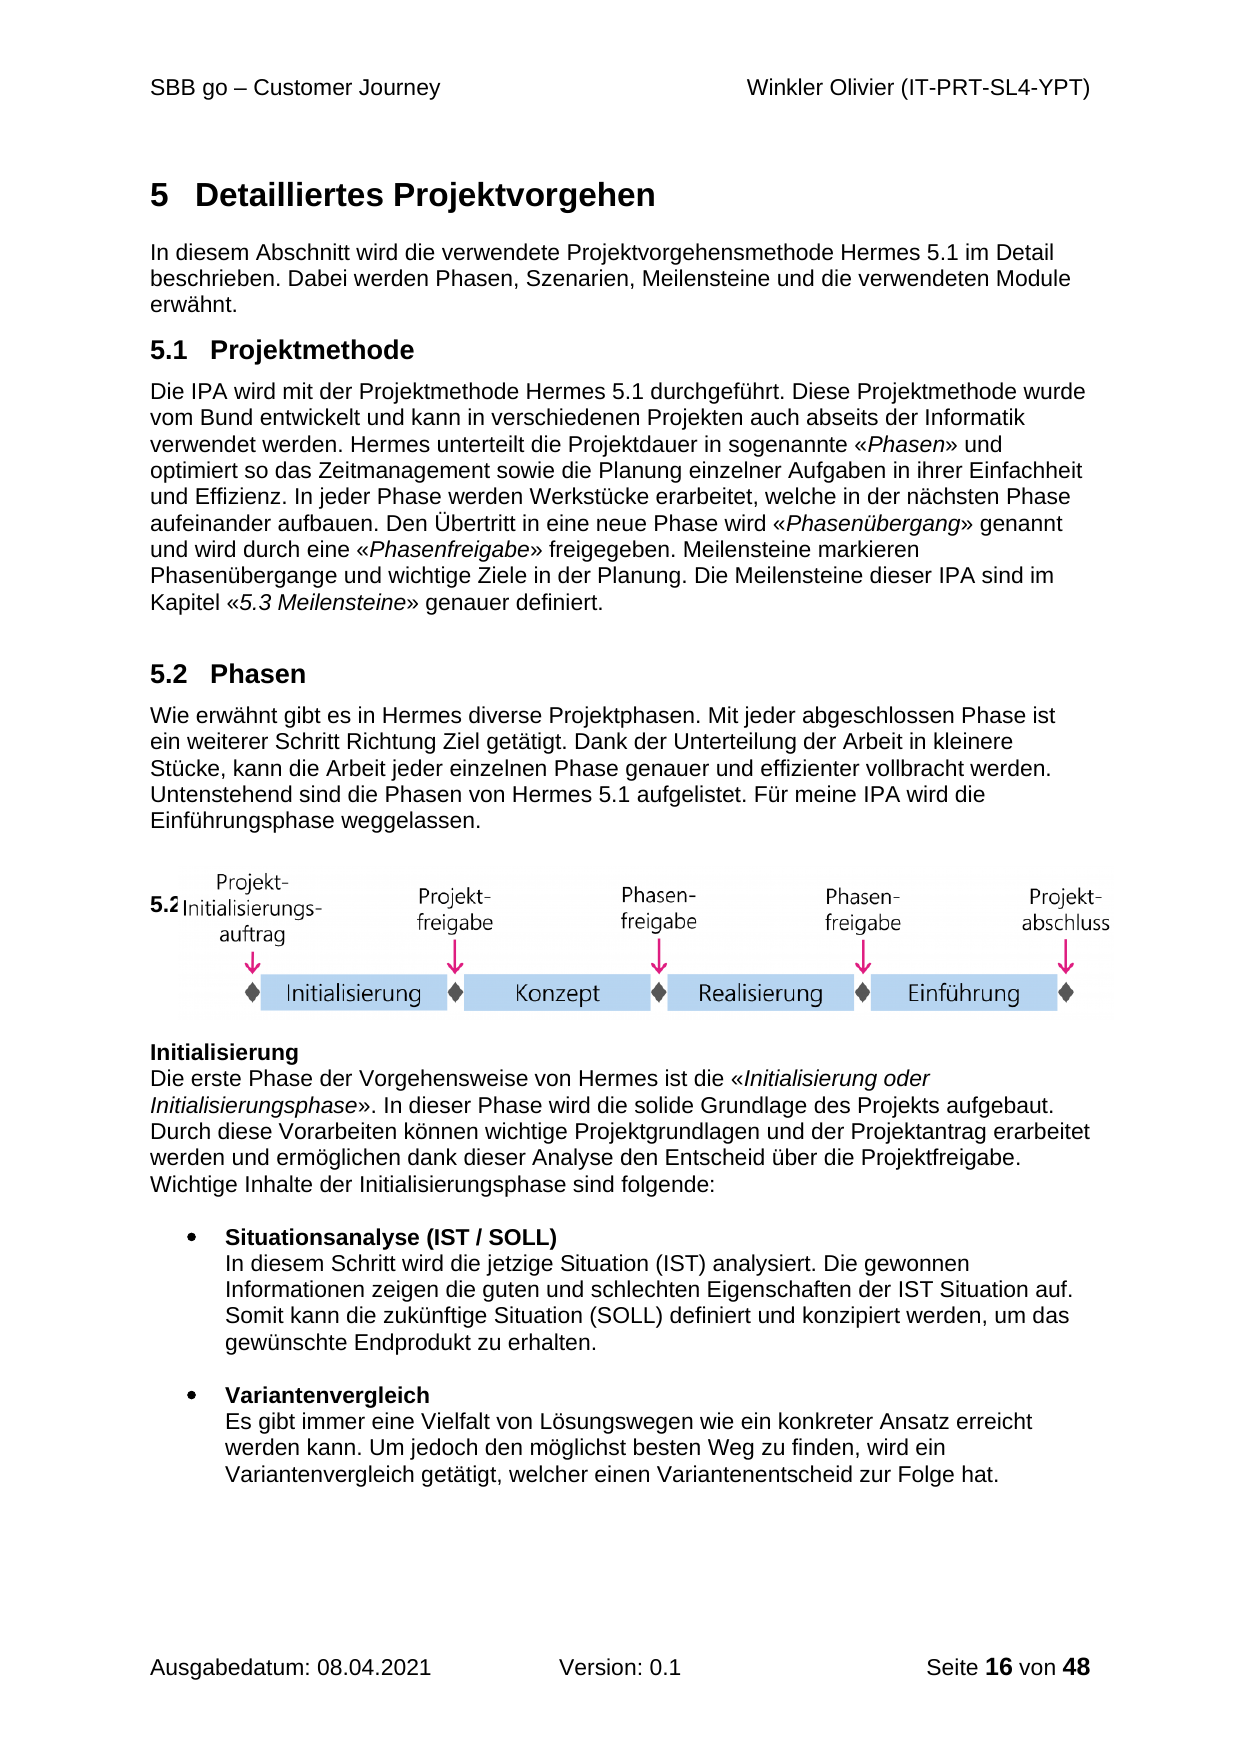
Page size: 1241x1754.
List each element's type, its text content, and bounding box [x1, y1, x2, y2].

text Die IPA wird mit der Projektmethode Hermes 5.1 durchgeführt. Diese Projektmethode wurde vom Bund entwickelt und kann in verschiedenen Projekten auch abseits der Informatik verwendet werden. Hermes unterteilt die Projektdauer in sogenannte «Phasen» und optimiert so das Zeitmanagement sowie die Planung einzelner Aufgaben in ihrer Einfachheit und Effizienz. In jeder Phase werden Werkstücke erarbeitet, welche in der nächsten Phase aufeinander aufbauen. Den Übertritt in eine neue Phase wird «Phasenübergang» genannt und wird durch eine «Phasenfreigabe» freigegeben. Meilensteine markieren Phasenübergange und wichtige Ziele in der Planung. Die Meilensteine dieser IPA sind im Kapitel «5.3 Meilensteine» genauer definiert. [150, 378, 1090, 615]
picture [177, 865, 1113, 1019]
subtitle Projektmethode [150, 334, 1090, 365]
subtitle Detailliertes Projektvorgehen [150, 175, 1090, 213]
list Es gibt immer eine Vielfalt von Lösungswegen wie ein konkreter Ansatz erreicht werden kann. Um jedoch den möglichst besten Weg zu finden, wird ein Variantenvergleich getätigt, welcher einen Variantenentscheid zur Folge hat. [225, 1408, 1090, 1487]
text In diesem Abschnitt wird die verwendete Projektvorgehensmethode Hermes 5.1 im Detail beschrieben. Dabei werden Phasen, Szenarien, Meilensteine und die verwendeten Module erwähnt. [150, 238, 1090, 317]
text Wie erwähnt gibt es in Hermes diverse Projektphasen. Mit jeder abgeschlossen Phase ist ein weiterer Schritt Richtung Ziel getätigt. Dank der Unterteilung der Arbeit in kleinere Stücke, kann die Arbeit jeder einzelnen Phase genauer und effizienter vollbracht werden. Untenstehend sind die Phasen von Hermes 5.1 aufgelistet. Für meine IPA wird die Einführungsphase weggelassen. [150, 702, 1090, 834]
text Die erste Phase der Vorgehensweise von Hermes ist die «Initialisierung oder Initialisierungsphase». In dieser Phase wird die solide Grundlage des Projekts aufgebaut. Durch diese Vorarbeiten können wichtige Projektgrundlagen und der Projektantrag erarbeitet werden und ermöglichen dank dieser Analyse den Entscheid über die Projektfreigabe. Wichtige Inhalte der Initialisierungsphase sind folgende: [150, 1065, 1090, 1197]
list Variantenvergleich [187, 1382, 1090, 1408]
subtitle Phasen [150, 658, 1090, 689]
list In diesem Schritt wird die jetzige Situation (IST) analysiert. Die gewonnen Informationen zeigen die guten und schlechten Eigenschaften der IST Situation auf. Somit kann die zukünftige Situation (SOLL) definiert und konzipiert werden, um das gewünschte Endprodukt zu erhalten. [225, 1250, 1090, 1355]
list Situationsanalyse (IST / SOLL) [187, 1223, 1090, 1250]
